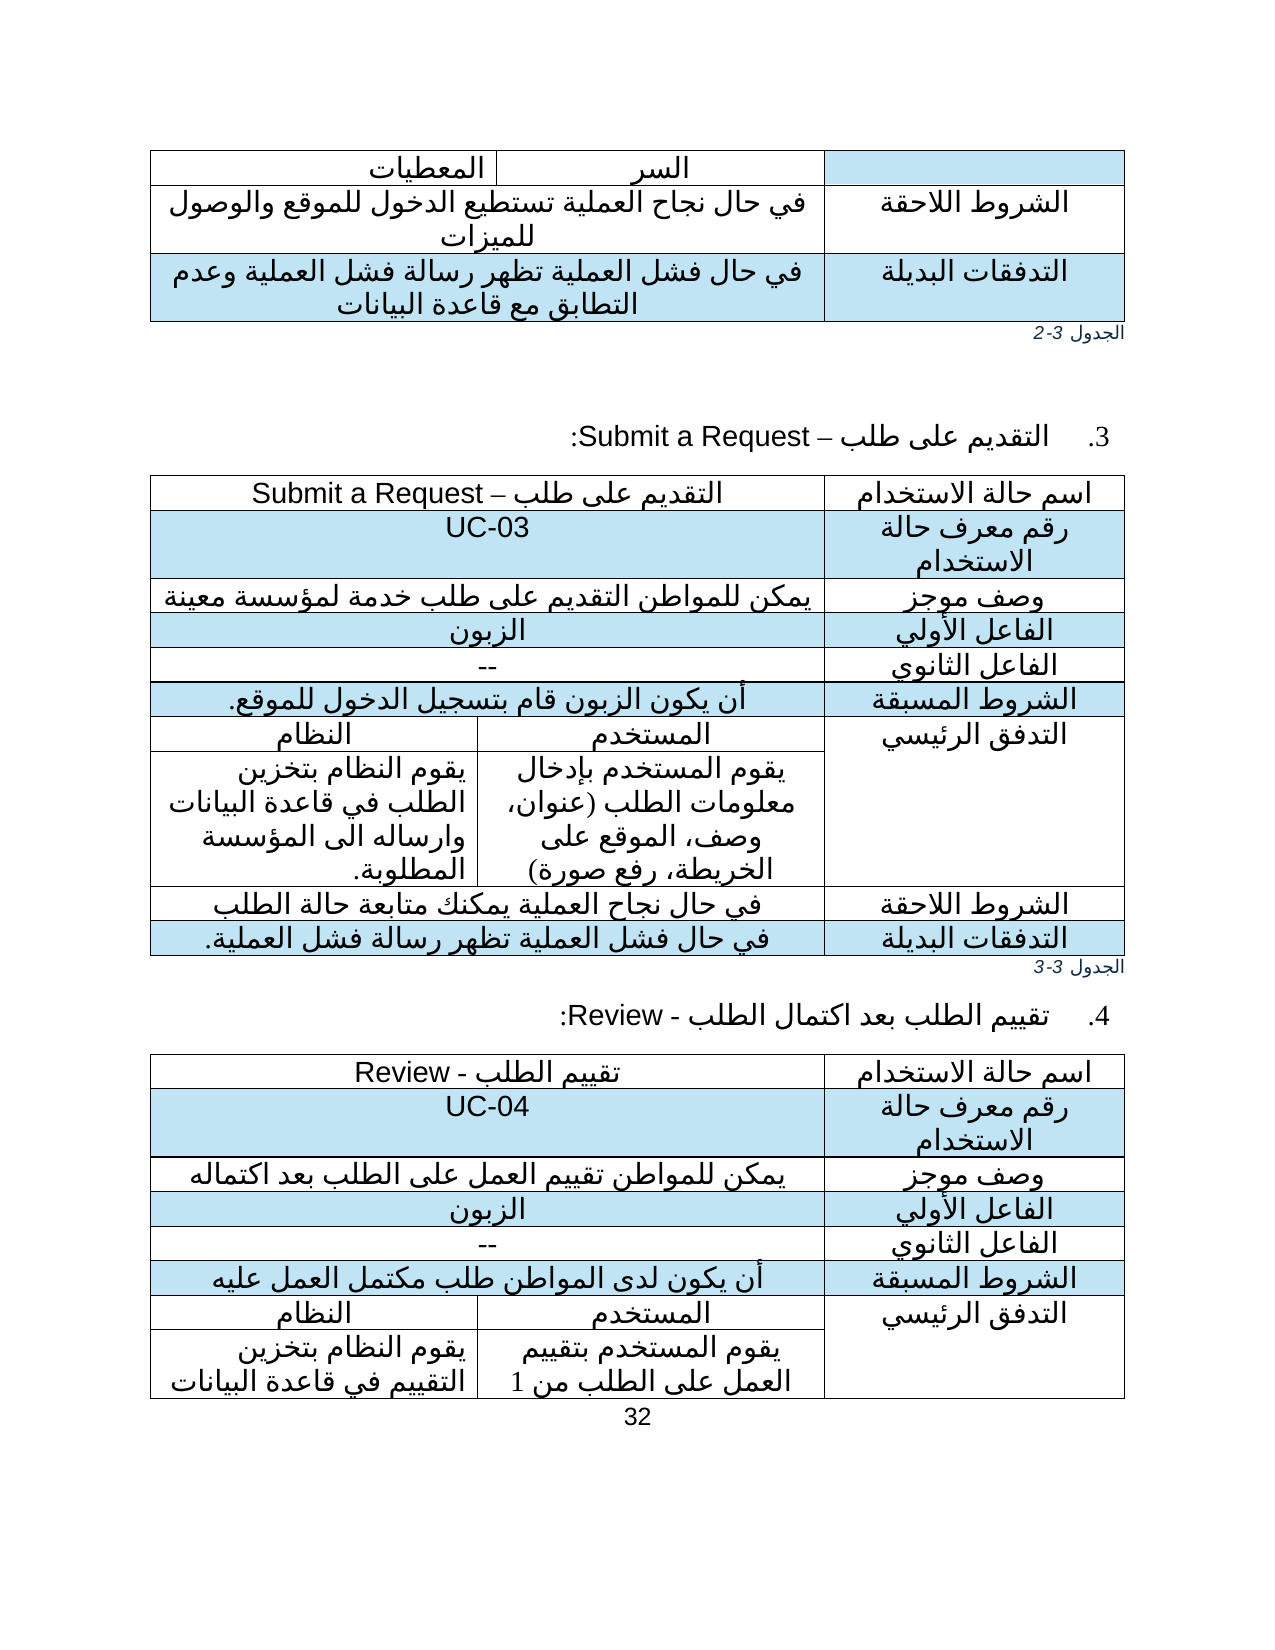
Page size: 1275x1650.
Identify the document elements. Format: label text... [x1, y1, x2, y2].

table_cell الزبون [151, 1192, 824, 1226]
table_cell يقوم النظام بتخزين الطلب في قاعدة البيانات وارساله الى المؤسسة المطلوبة. [151, 752, 477, 886]
table_cell وصف موجز [825, 579, 1124, 612]
text الجدول 3-2 [150, 322, 1125, 343]
table_cell وصف موجز [825, 1158, 1124, 1191]
table_cell في حال فشل العملية تظهر رسالة فشل العملية. [151, 921, 824, 955]
table_cell الشروط المسبقة [825, 1261, 1124, 1295]
table_cell الفاعل الأولي [825, 1192, 1124, 1226]
table_cell UC-03 [151, 511, 824, 578]
table_cell رقم معرف حالة الاستخدام [825, 511, 1124, 578]
table_header التقديم على طلب – Submit a Request [151, 476, 824, 509]
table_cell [151, 1330, 477, 1397]
table_cell في حال فشل العملية تظهر رسالة فشل العملية وعدم التطابق مع قاعدة البيانات [151, 254, 824, 321]
list تقييم الطلب بعد اكتمال الطلب - Review: [150, 998, 1087, 1032]
table_cell يمكن للمواطن تقييم العمل على الطلب بعد اكتماله [151, 1158, 824, 1191]
table_cell UC-04 [151, 1089, 824, 1156]
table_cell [497, 151, 824, 184]
table_cell الفاعل الثانوي [825, 1227, 1124, 1260]
table_cell يمكن للمواطن التقديم على طلب خدمة لمؤسسة معينة [151, 579, 824, 612]
table_cell أن يكون لدى المواطن طلب مكتمل العمل عليه [151, 1261, 824, 1295]
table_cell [151, 151, 496, 184]
table_cell النظام [151, 717, 477, 751]
list التقديم على طلب – Submit a Request: [150, 419, 1087, 453]
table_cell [478, 1330, 824, 1397]
table_cell الشروط اللاحقة [825, 887, 1124, 920]
table_cell النظام [151, 1296, 477, 1329]
table_cell التدفقات البديلة [825, 254, 1124, 321]
table_cell المستخدم [478, 1296, 824, 1329]
table_header تقييم الطلب - Review [151, 1055, 824, 1088]
table_cell يقوم المستخدم بإدخال معلومات الطلب (عنوان، وصف، الموقع على الخريطة، رفع صورة) [478, 752, 824, 886]
table_cell التدفق الرئيسي [825, 1296, 1124, 1397]
table_cell التدفقات البديلة [825, 921, 1124, 955]
table_cell الزبون [151, 613, 824, 647]
table_cell -- [151, 1227, 824, 1260]
table_cell في حال نجاح العملية يمكنك متابعة حالة الطلب [151, 887, 824, 920]
table_header اسم حالة الاستخدام [825, 1055, 1124, 1088]
table_cell رقم معرف حالة الاستخدام [825, 1089, 1124, 1156]
table_cell المستخدم [478, 717, 824, 751]
text الجدول 3-3 [150, 956, 1125, 977]
table_cell الفاعل الثانوي [825, 648, 1124, 681]
table_cell -- [151, 648, 824, 681]
table_cell في حال نجاح العملية تستطيع الدخول للموقع والوصول للميزات [151, 186, 824, 253]
table_cell الشروط اللاحقة [825, 186, 1124, 253]
table_cell التدفق الرئيسي [825, 717, 1124, 886]
table_cell الشروط المسبقة [825, 683, 1124, 716]
table_cell أن يكون الزبون قام بتسجيل الدخول للموقع. [151, 683, 824, 716]
table_header اسم حالة الاستخدام [825, 476, 1124, 509]
table_cell الفاعل الأولي [825, 613, 1124, 647]
